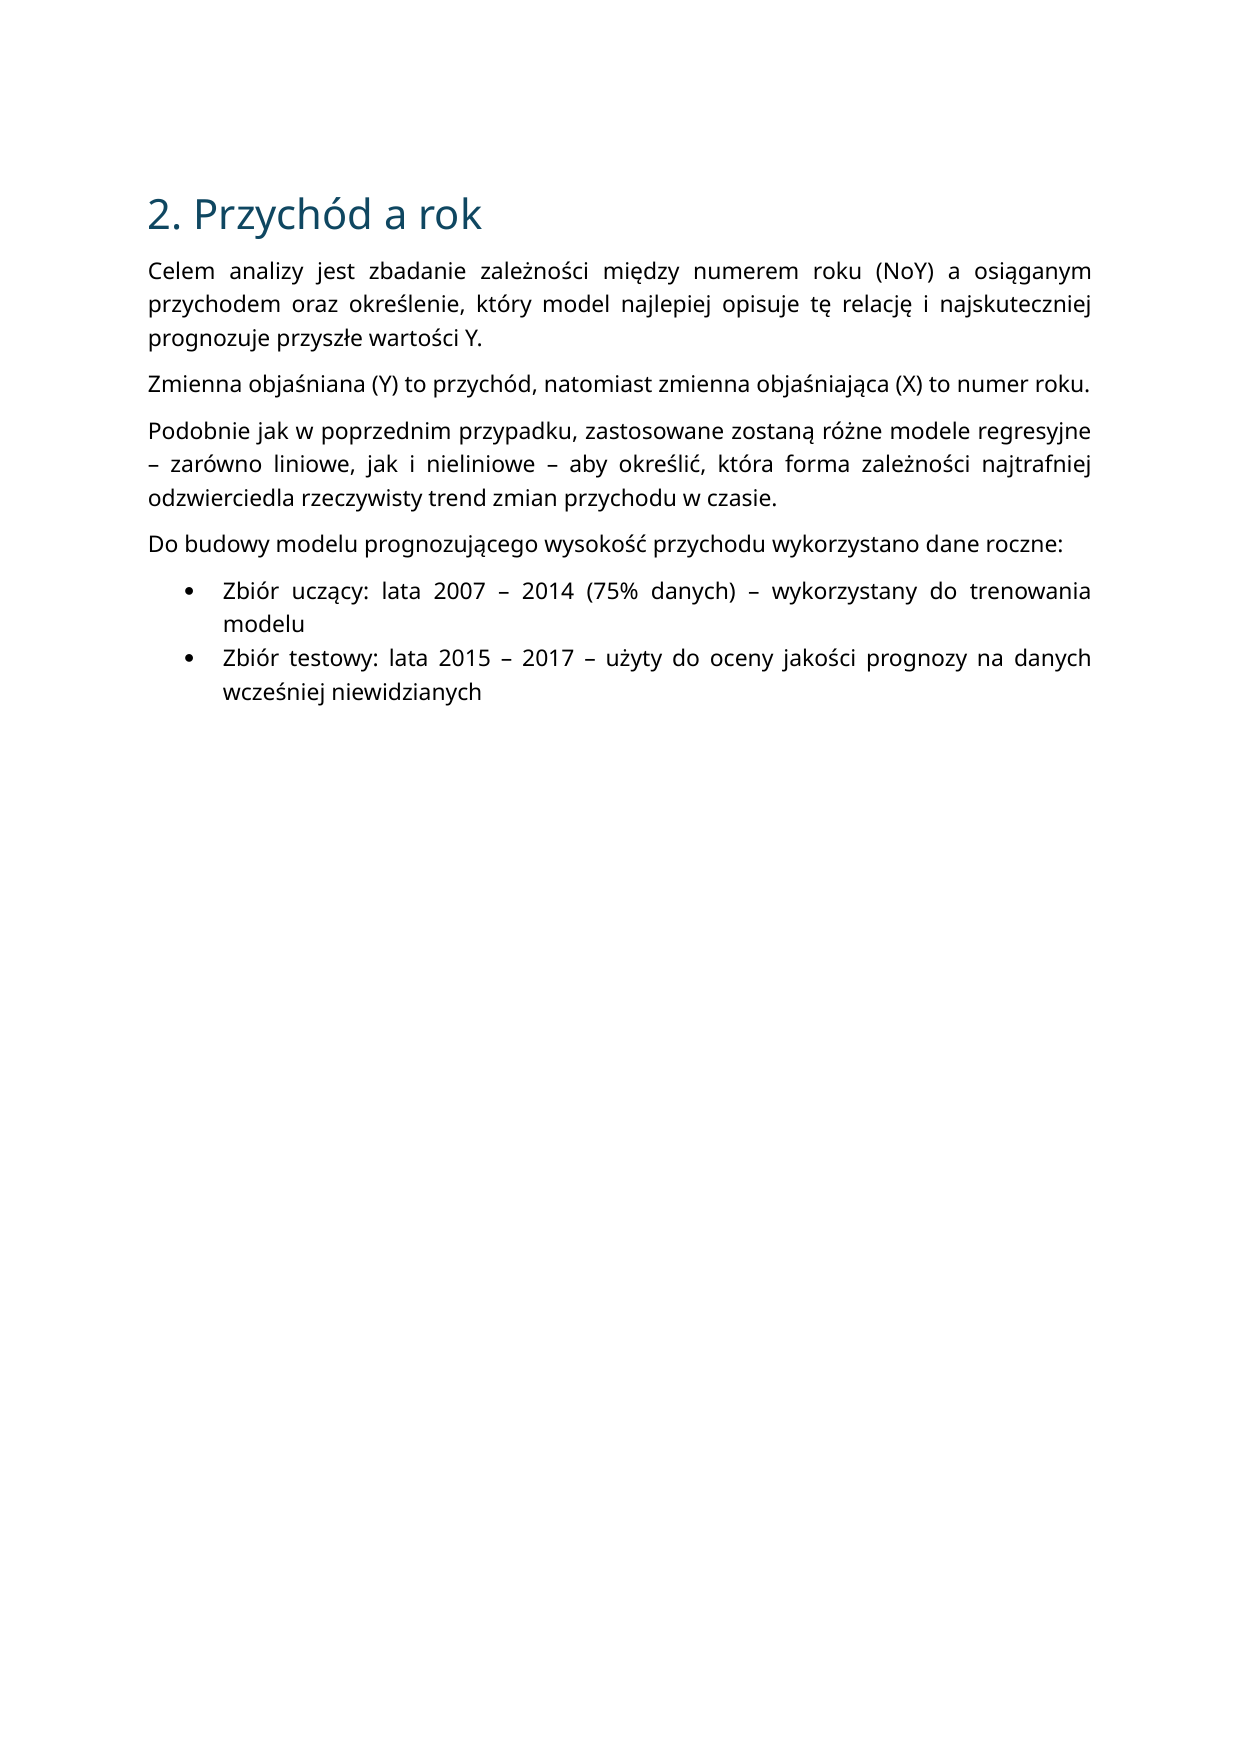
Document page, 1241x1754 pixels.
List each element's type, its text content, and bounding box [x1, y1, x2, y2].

text Do budowy modelu prognozującego wysokość przychodu wykorzystano dane roczne: [148, 528, 1093, 560]
subtitle 2. Przychód a rok [148, 185, 1093, 242]
list Zbiór testowy: lata 2015 – 2017 – użyty do oceny jakości prognozy na danych wcześniej niewidzianych [185, 642, 1093, 707]
text Celem analizy jest zbadanie zależności między numerem roku (NoY) a osiąganym przychodem oraz określenie, który model najlepiej opisuje tę relację i najskuteczniej prognozuje przyszłe wartości Y. [148, 255, 1093, 353]
text Podobnie jak w poprzednim przypadku, zastosowane zostaną różne modele regresyjne – zarówno liniowe, jak i nieliniowe – aby określić, która forma zależności najtrafniej odzwierciedla rzeczywisty trend zmian przychodu w czasie. [148, 415, 1093, 513]
text Zmienna objaśniana (Y) to przychód, natomiast zmienna objaśniająca (X) to numer roku. [148, 368, 1093, 400]
list Zbiór uczący: lata 2007 – 2014 (75% danych) – wykorzystany do trenowania modelu [185, 575, 1093, 640]
